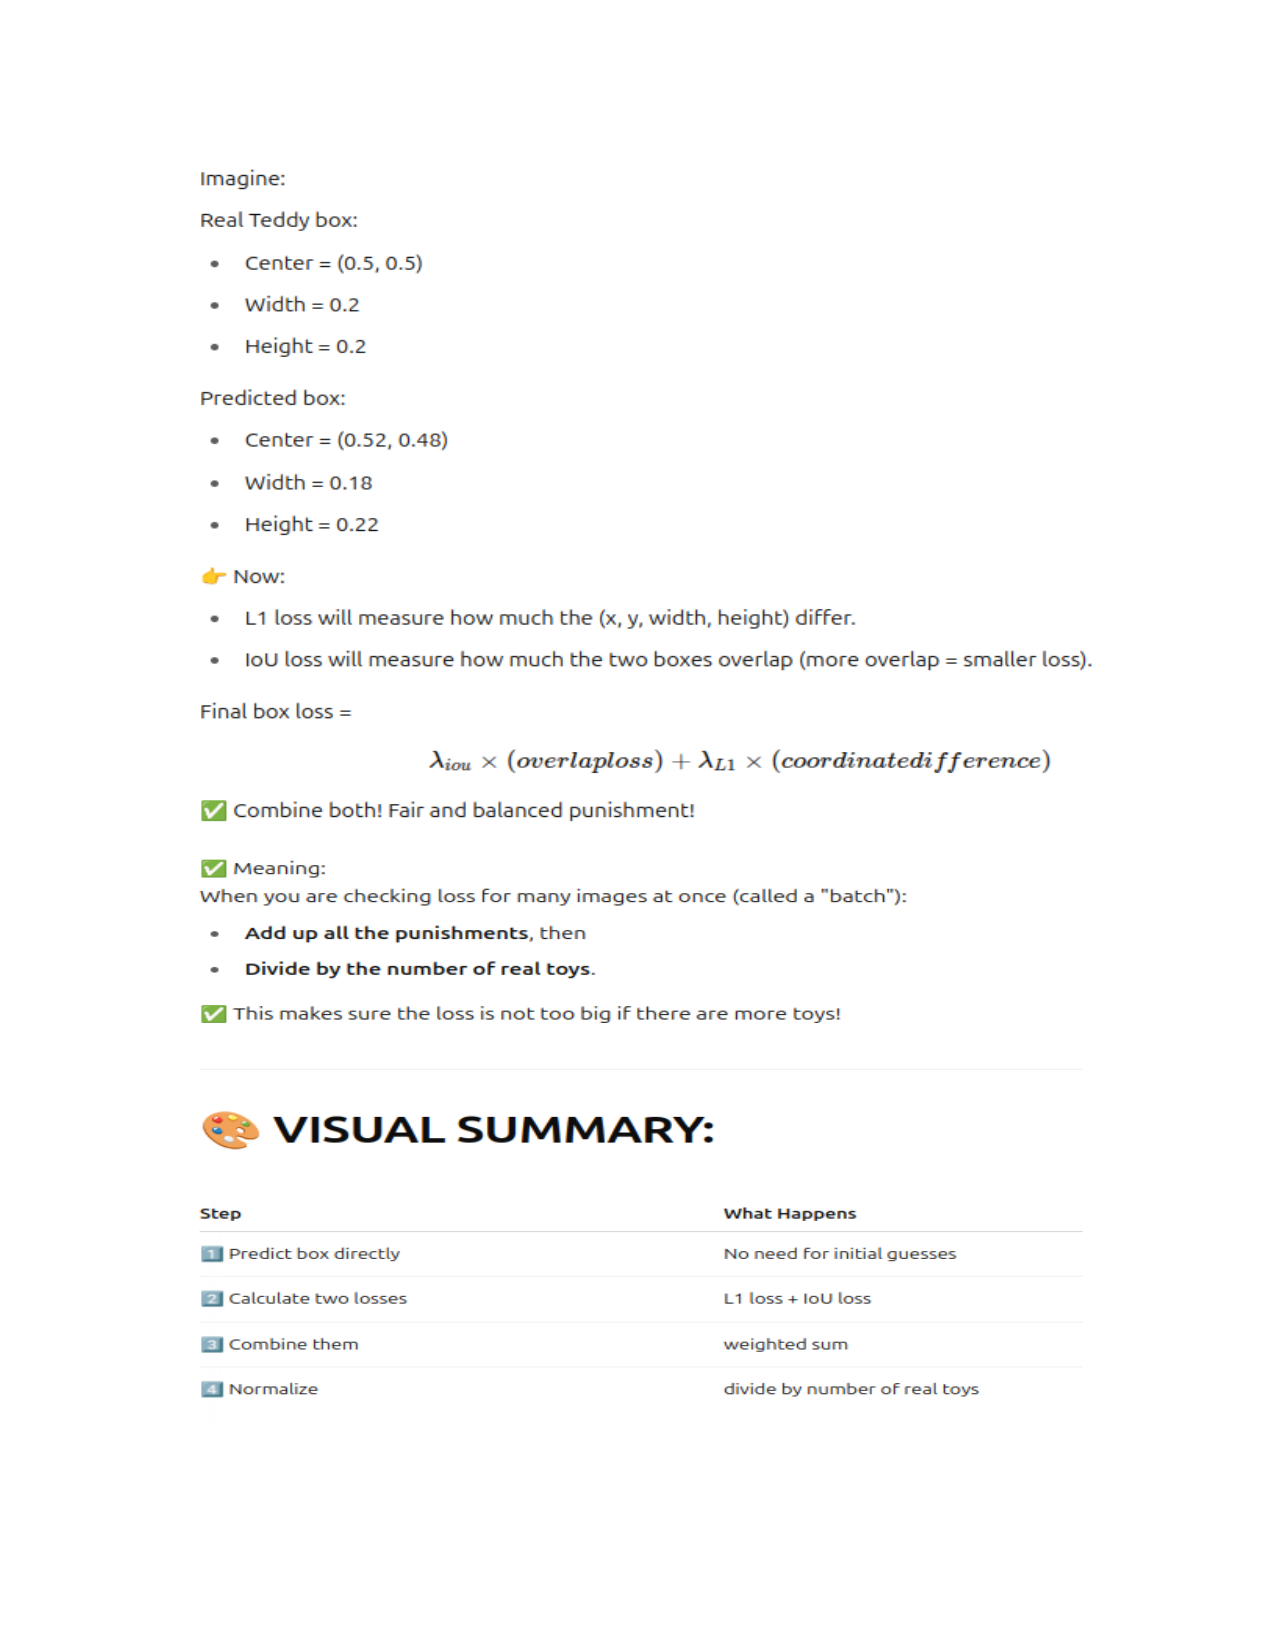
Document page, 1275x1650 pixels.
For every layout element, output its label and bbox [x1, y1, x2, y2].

picture [150, 853, 1083, 1429]
picture [150, 150, 1100, 829]
